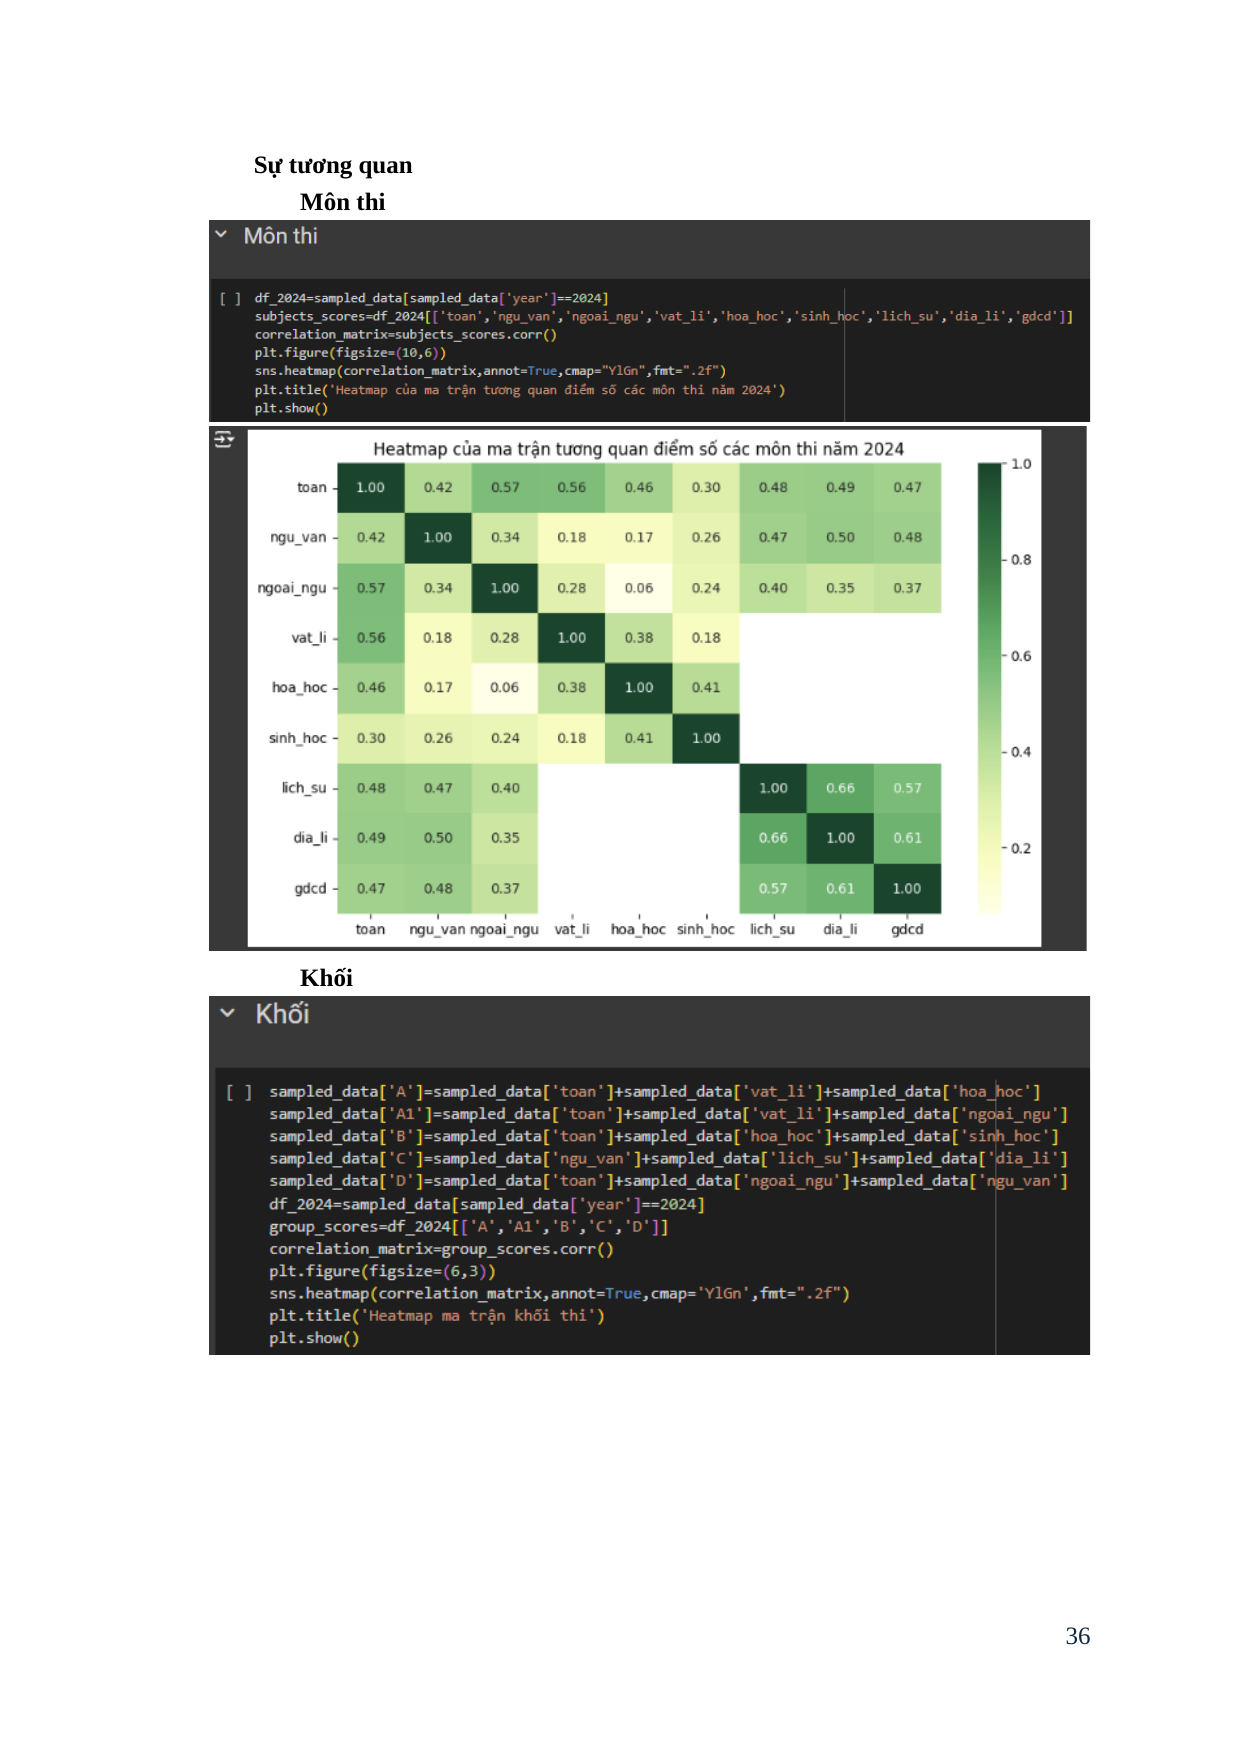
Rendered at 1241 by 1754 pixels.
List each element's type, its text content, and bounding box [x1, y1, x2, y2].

picture [209, 996, 1091, 1355]
subtitle Sự tương quan [150, 150, 1090, 179]
picture [209, 220, 1091, 422]
subtitle Môn thi [225, 187, 1090, 216]
picture [209, 426, 1087, 951]
subtitle Khối [225, 963, 1090, 992]
